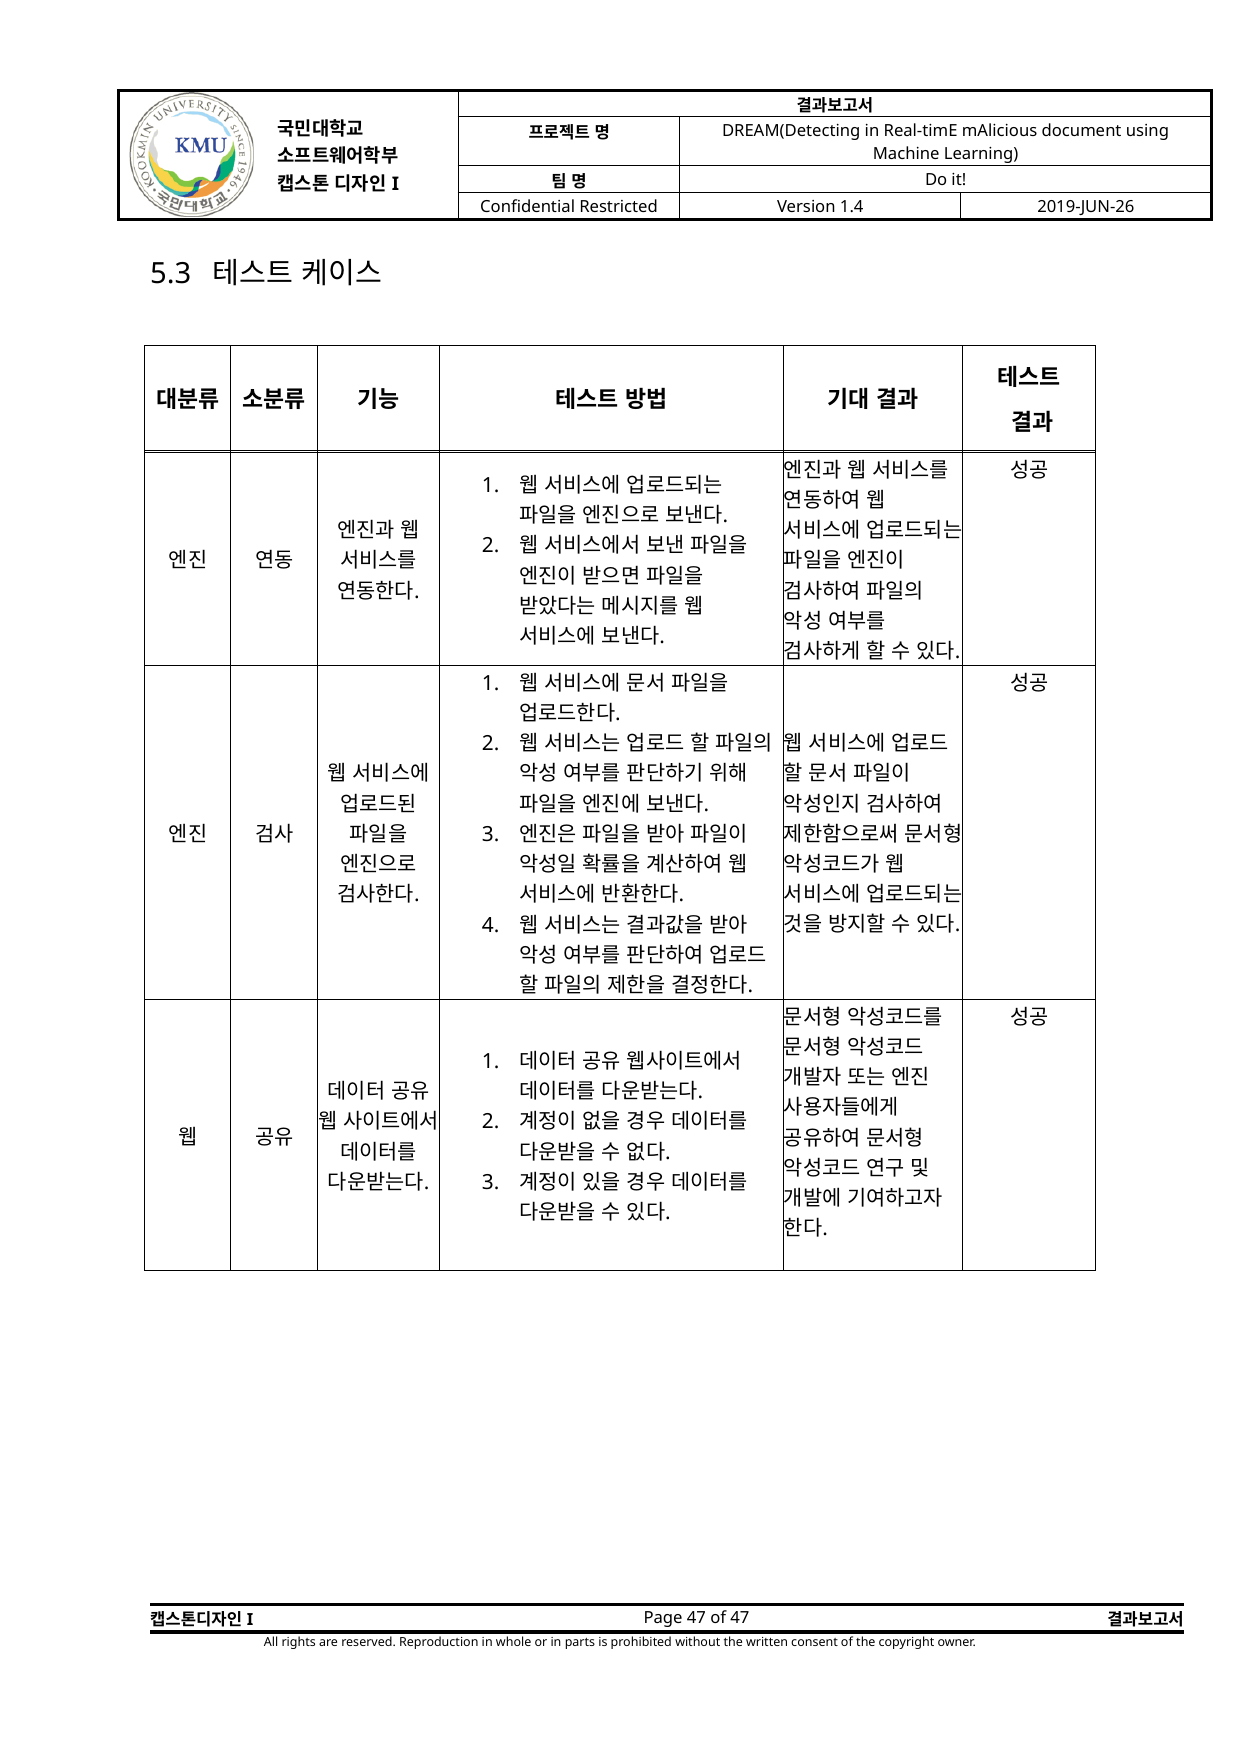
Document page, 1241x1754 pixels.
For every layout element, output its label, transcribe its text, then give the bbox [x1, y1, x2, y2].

table_cell 성공 [963, 666, 1095, 999]
table_header 소분류 [231, 346, 317, 450]
table_header 기대 결과 [784, 346, 962, 450]
subtitle 테스트 케이스 [150, 249, 1090, 292]
table_cell 데이터 공유 웹사이트에서 데이터를 다운받는다. 계정이 없을 경우 데이터를 다운받을 수 없다. 계정이 있을 경우 데이터를 다운받을 수 있다. [440, 1000, 783, 1270]
picture [129, 92, 254, 217]
table_cell 웹 서비스에 업로드된 파일을 엔진으로 검사한다. [318, 666, 439, 999]
table_cell 웹 서비스에 업로드 할 문서 파일이 악성인지 검사하여 제한함으로써 문서형 악성코드가 웹 서비스에 업로드되는 것을 방지할 수 있다. [784, 666, 962, 999]
table_cell 성공 [963, 1000, 1095, 1270]
table_header 테스트 결과 [963, 346, 1095, 450]
table_cell 엔진 [145, 666, 230, 999]
table_cell 엔진 [145, 453, 230, 665]
table_cell 웹 서비스에 문서 파일을 업로드한다. 웹 서비스는 업로드 할 파일의 악성 여부를 판단하기 위해 파일을 엔진에 보낸다. 엔진은 파일을 받아 파일이 악성일 확률을 계산하여 웹 서비스에 반환한다. 웹 서비스는 결과값을 받아 악성 여부를 판단하여 업로드 할 파일의 제한을 결정한다. [440, 666, 783, 999]
table_header 기능 [318, 346, 439, 450]
table_header 대분류 [145, 346, 230, 450]
table_cell 엔진과 웹 서비스를 연동한다. [318, 453, 439, 665]
table_cell 엔진과 웹 서비스를 연동하여 웹 서비스에 업로드되는 파일을 엔진이 검사하여 파일의 악성 여부를 검사하게 할 수 있다. [784, 453, 962, 665]
table_cell 웹 [145, 1000, 230, 1270]
table_cell 웹 서비스에 업로드되는 파일을 엔진으로 보낸다. 웹 서비스에서 보낸 파일을 엔진이 받으면 파일을 받았다는 메시지를 웹 서비스에 보낸다. [440, 453, 783, 665]
table_cell 검사 [231, 666, 317, 999]
table_cell 연동 [231, 453, 317, 665]
table_cell 성공 [963, 453, 1095, 665]
table_header 테스트 방법 [440, 346, 783, 450]
table_cell 공유 [231, 1000, 317, 1270]
table_cell 데이터 공유 웹 사이트에서 데이터를 다운받는다. [318, 1000, 439, 1270]
table_cell 문서형 악성코드를 문서형 악성코드 개발자 또는 엔진 사용자들에게 공유하여 문서형 악성코드 연구 및 개발에 기여하고자 한다. [784, 1000, 962, 1270]
